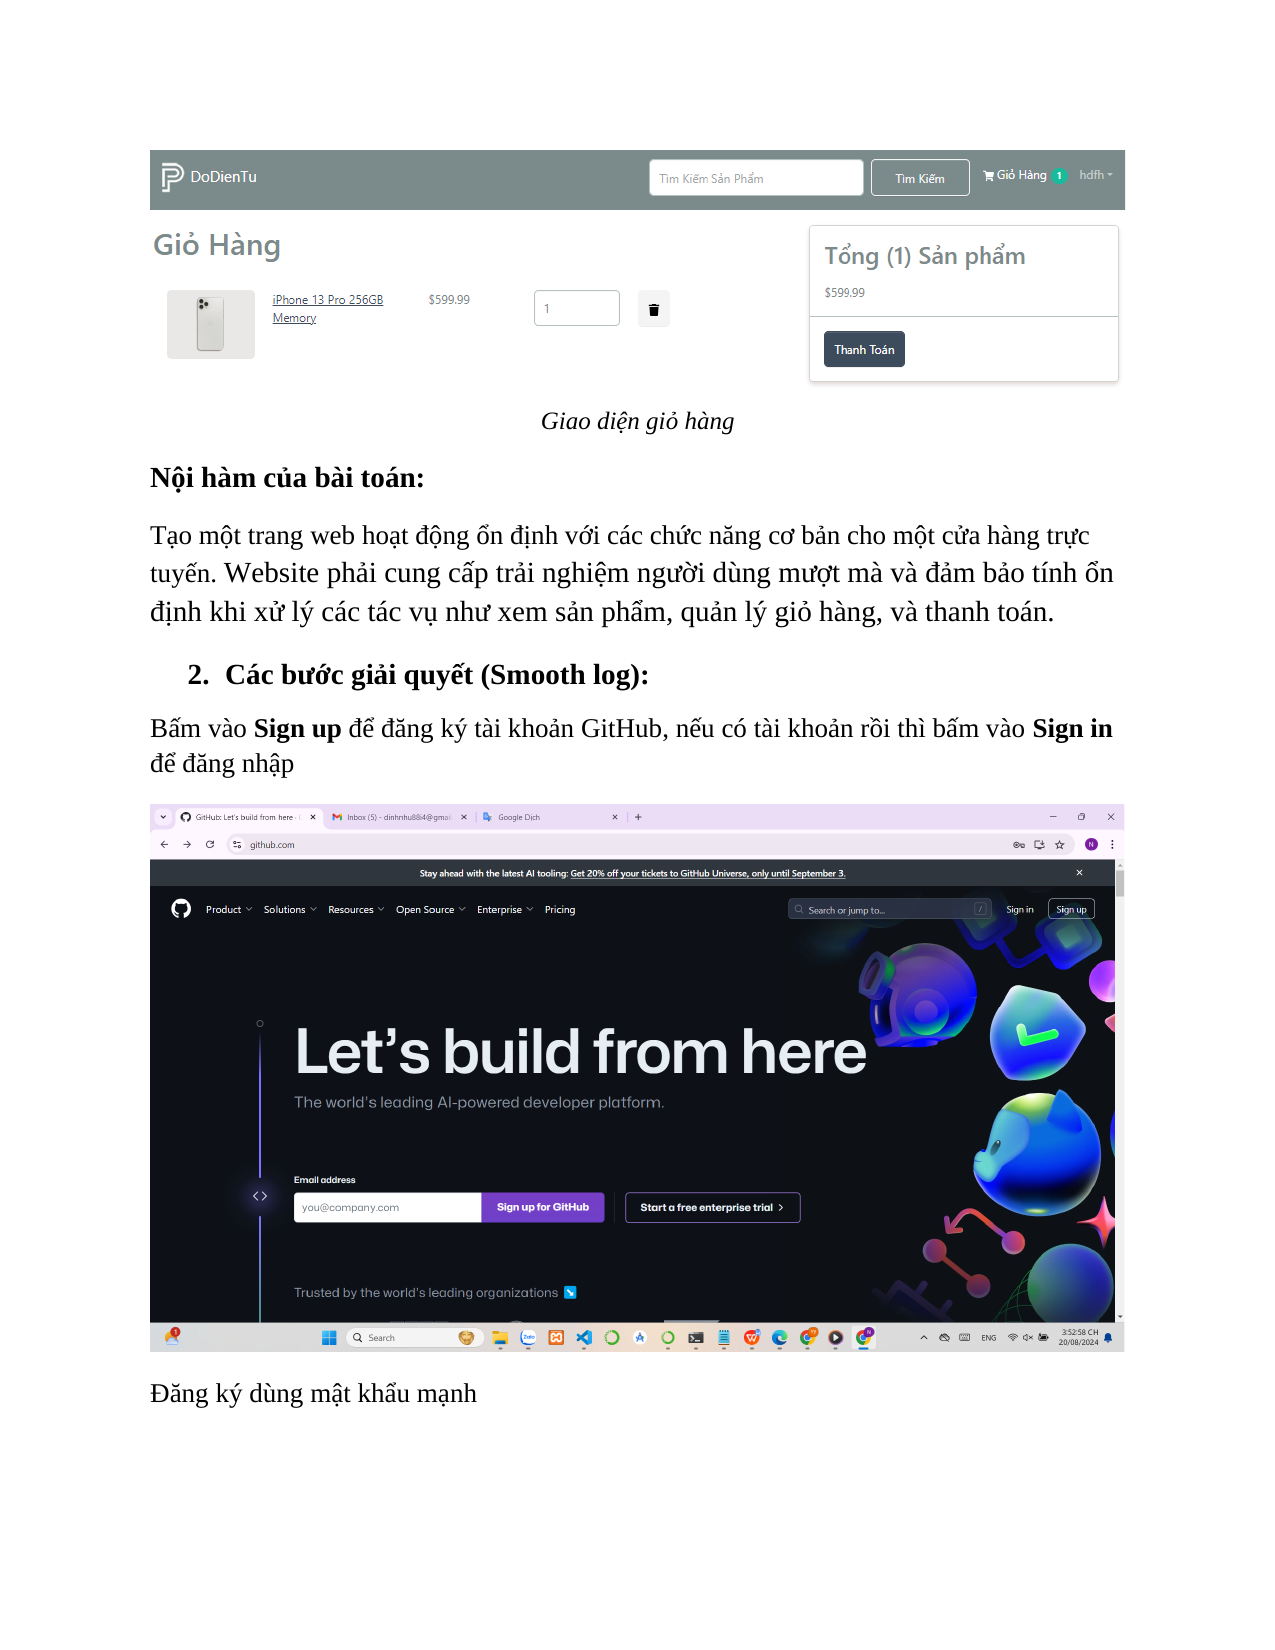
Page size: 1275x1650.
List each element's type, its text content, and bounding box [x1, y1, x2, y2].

list Các bước giải quyết (Smooth log): [187, 657, 1125, 691]
text Giao diện giỏ hàng [150, 406, 1125, 435]
text Tạo một trang web hoạt động ổn định với các chức năng cơ bản cho một cửa hàng trực tuyến. Website phải cung cấp trải nghiệm người dùng mượt mà và đảm bảo tính ổn định khi xử lý các tác vụ như xem sản phẩm, quản lý giỏ hàng, và thanh toán. [150, 519, 1125, 627]
text Nội hàm của bài toán: [150, 460, 1125, 493]
text Bấm vào Sign up để đăng ký tài khoản GitHub, nếu có tài khoản rồi thì bấm vào Sign in để đăng nhập [150, 712, 1125, 779]
text Đăng ký dùng mật khẩu mạnh [150, 1377, 1125, 1408]
picture [150, 150, 1125, 402]
picture [150, 804, 1125, 1352]
